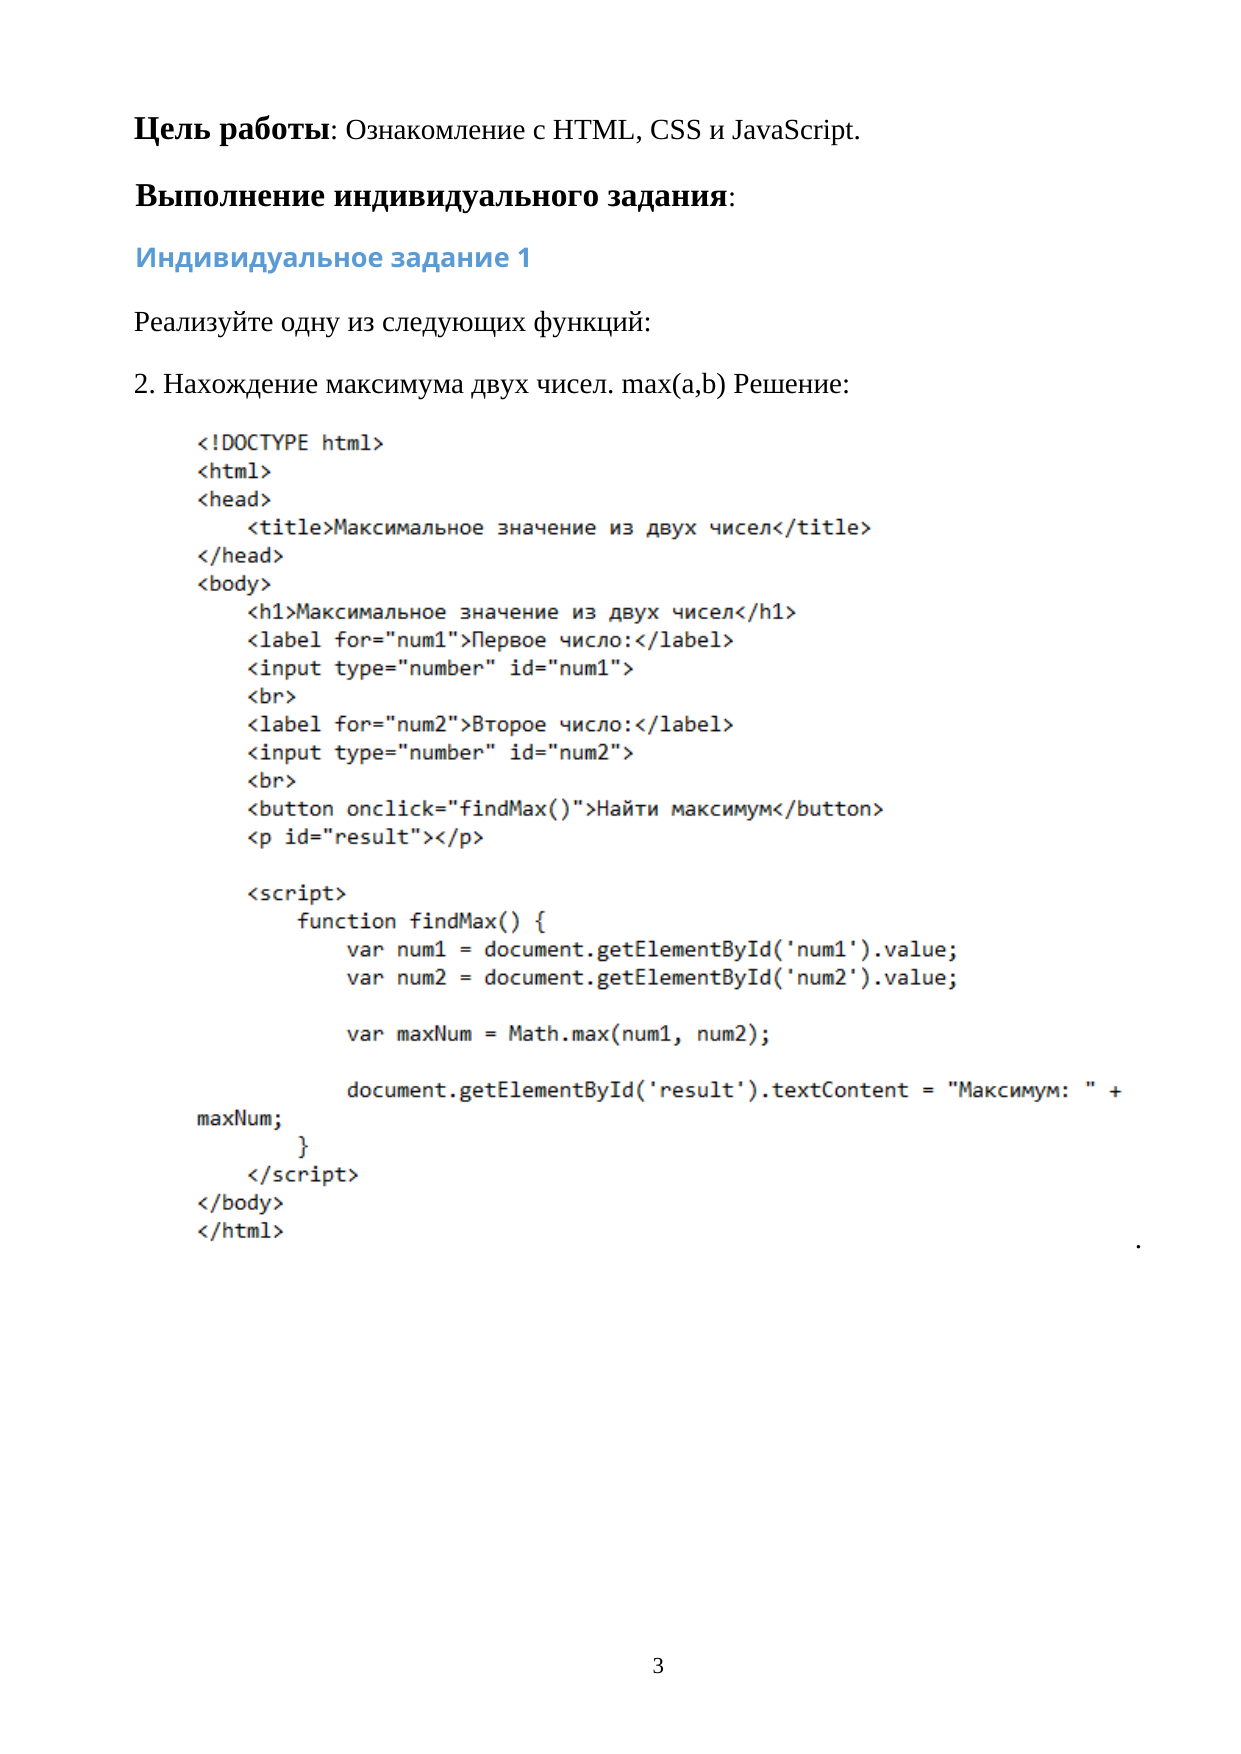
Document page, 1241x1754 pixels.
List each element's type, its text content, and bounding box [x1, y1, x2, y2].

subtitle Индивидуальное задание 1 [135, 239, 1181, 276]
picture [197, 430, 1136, 1249]
text 2. Нахождение максимума двух чисел. max(a,b) Решение: [134, 366, 915, 400]
text Цель работы: Ознакомление с HTML, CSS и JavaScript. [134, 108, 1181, 146]
text Выполнение индивидуального задания: [135, 175, 1181, 213]
text Реализуйте одну из следующих функций: [134, 304, 1181, 338]
